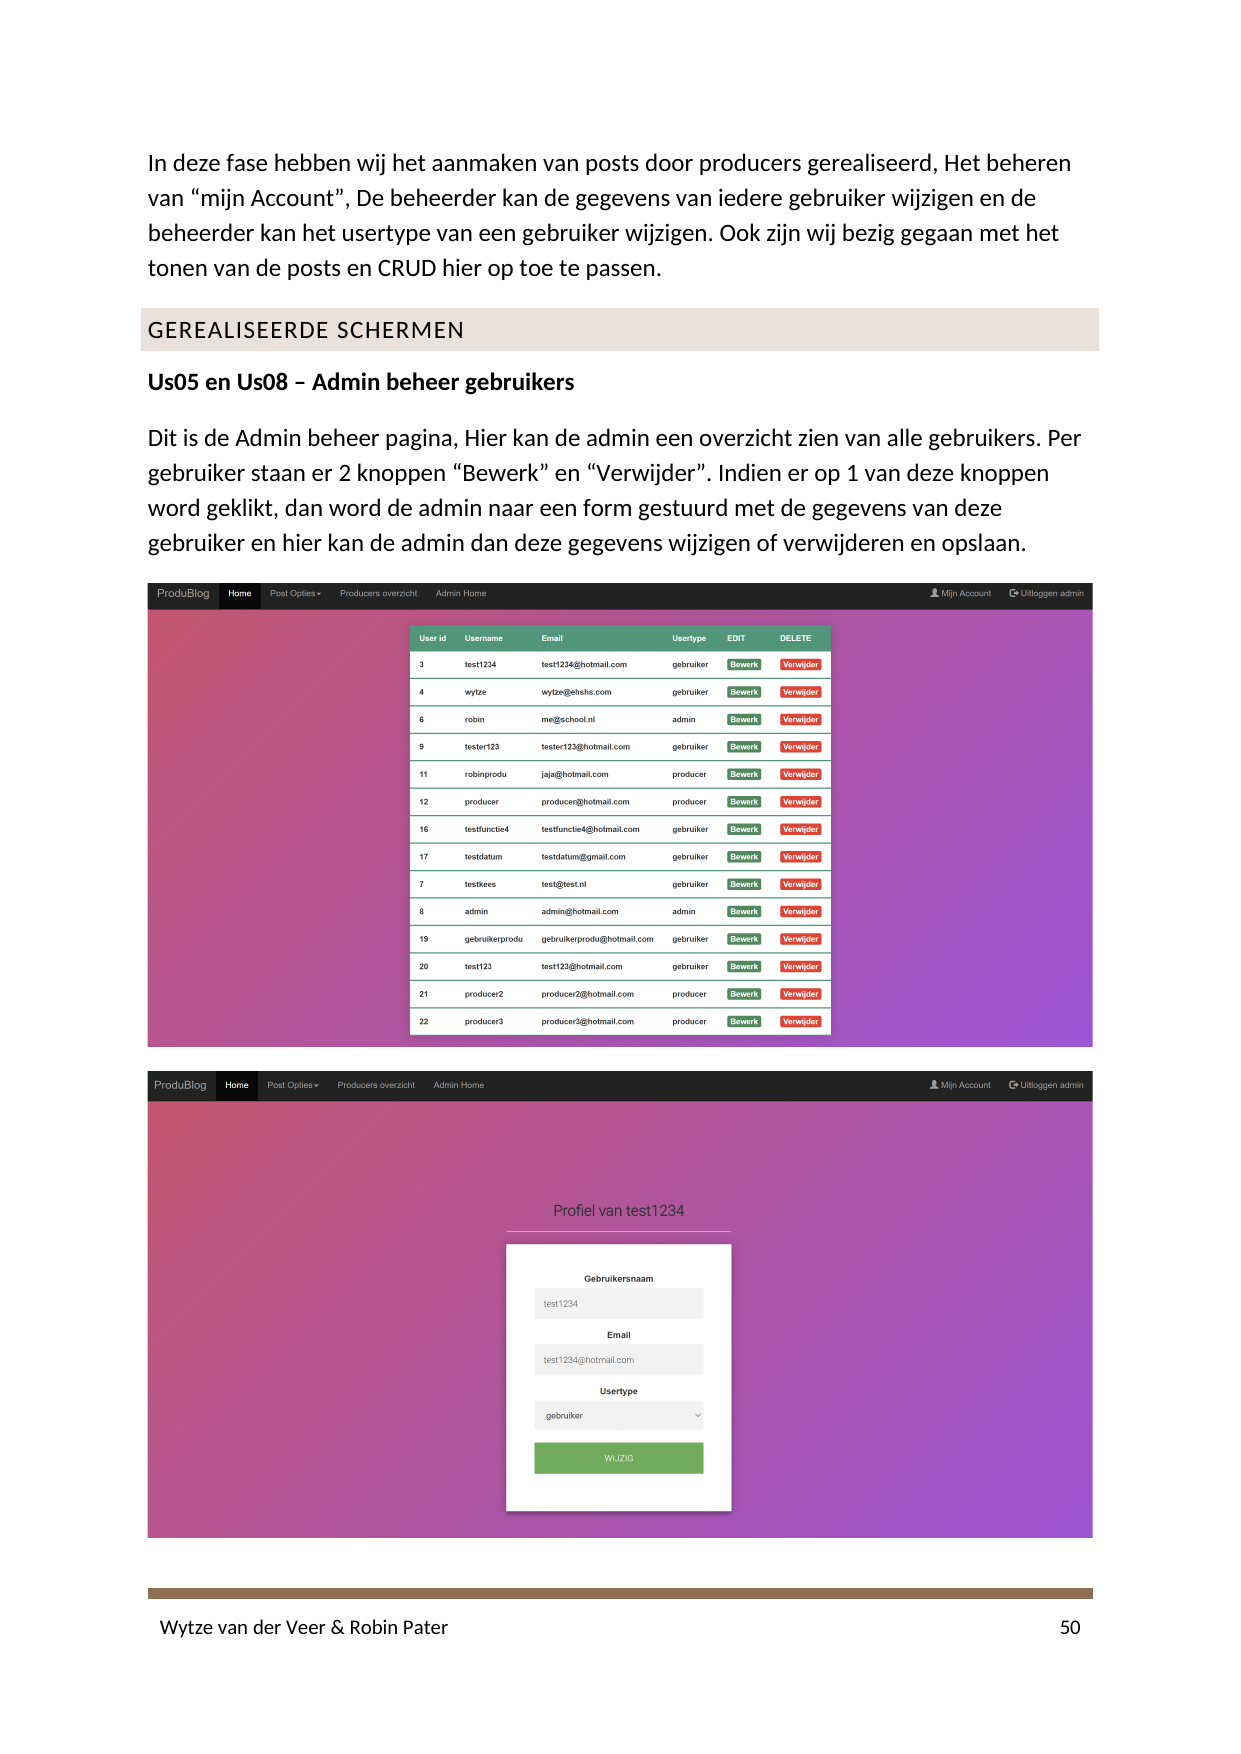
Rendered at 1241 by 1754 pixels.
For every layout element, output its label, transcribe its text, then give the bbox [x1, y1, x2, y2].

picture [147, 1071, 1093, 1538]
picture [147, 583, 1093, 1047]
text Dit is de Admin beheer pagina, Hier kan de admin een overzicht zien van alle gebruikers. Per gebruiker staan er 2 knoppen “Bewerk” en “Verwijder”. Indien er op 1 van deze knoppen word geklikt, dan word de admin naar een form gestuurd met de gegevens van deze gebruiker en hier kan de admin dan deze gegevens wijzigen of verwijderen en opslaan. [148, 422, 1093, 558]
subtitle Gerealiseerde schermen [148, 315, 1093, 345]
text Us05 en Us08 – Admin beheer gebruikers [148, 366, 1093, 397]
text In deze fase hebben wij het aanmaken van posts door producers gerealiseerd, Het beheren van “mijn Account”, De beheerder kan de gegevens van iedere gebruiker wijzigen en de beheerder kan het usertype van een gebruiker wijzigen. Ook zijn wij bezig gegaan met het tonen van de posts en CRUD hier op toe te passen. [148, 148, 1093, 283]
